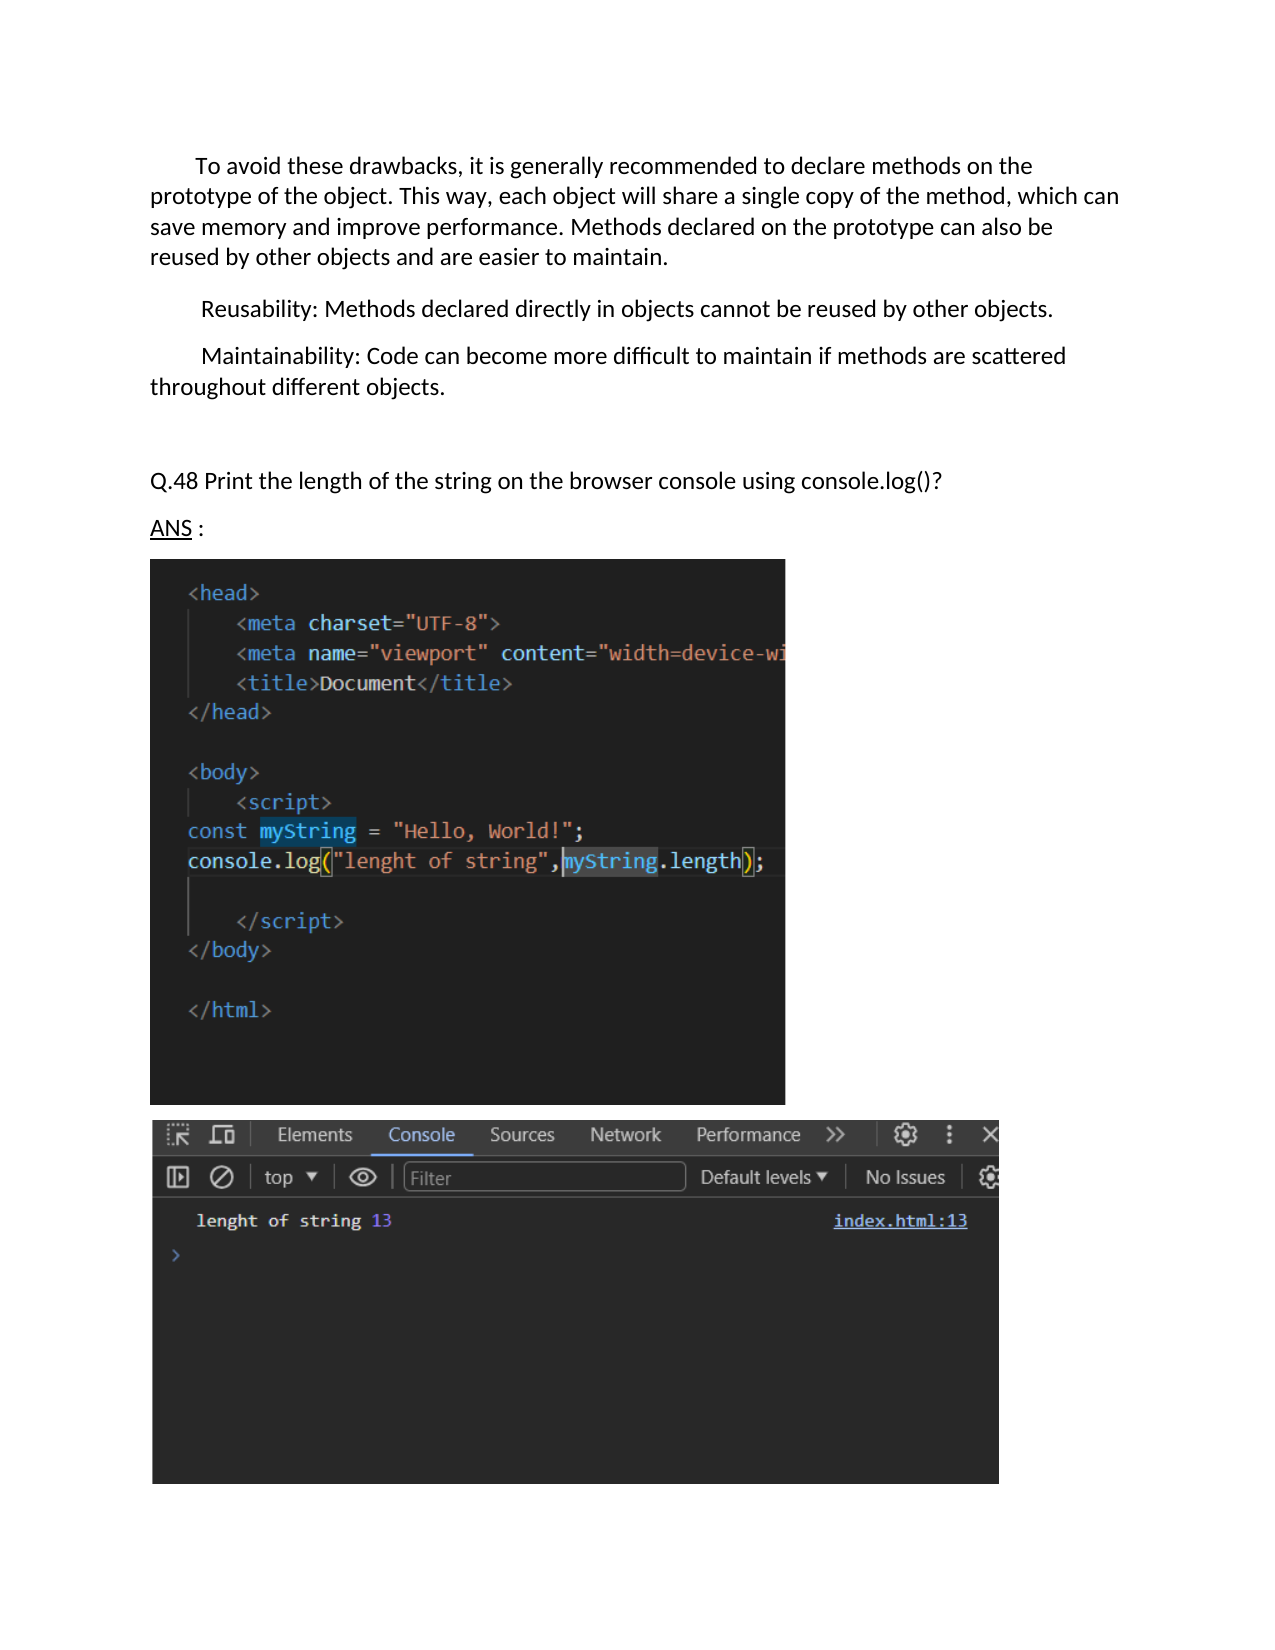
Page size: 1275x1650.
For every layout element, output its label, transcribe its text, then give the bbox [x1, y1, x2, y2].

text ANS : [150, 512, 1125, 543]
text To avoid these drawbacks, it is generally recommended to declare methods on the prototype of the object. This way, each object will share a single copy of the method, which can save memory and improve performance. Methods declared on the prototype can also be reused by other objects and are easier to maintain. [150, 150, 1125, 272]
text Maintainability: Code can become more difficult to maintain if methods are scattered throughout different objects. [150, 340, 1125, 401]
picture [150, 1120, 999, 1484]
picture [150, 559, 786, 1105]
text Q.48 Print the length of the string on the browser console using console.log()? [150, 465, 1125, 496]
text Reusability: Methods declared directly in objects cannot be reused by other objects. [150, 293, 1125, 323]
